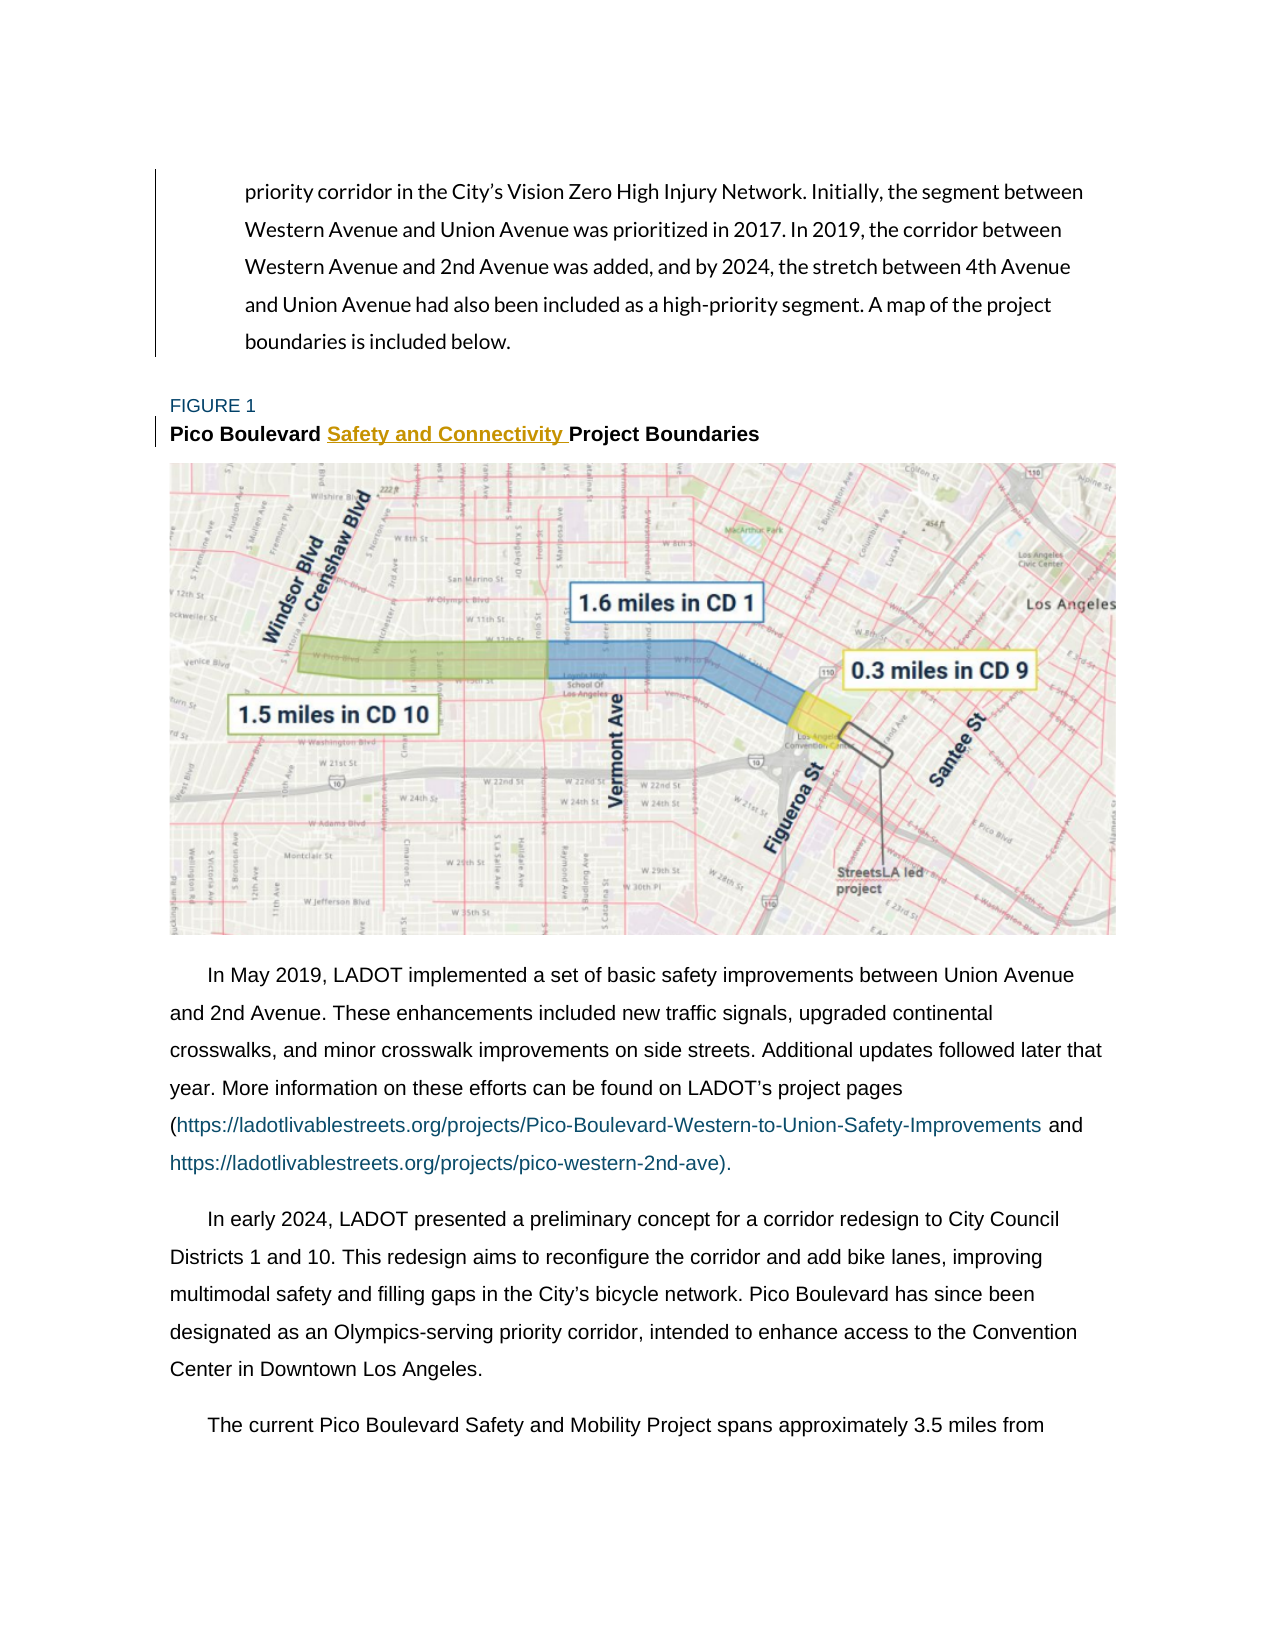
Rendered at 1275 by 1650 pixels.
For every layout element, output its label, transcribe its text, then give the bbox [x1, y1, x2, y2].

picture [169, 463, 1120, 935]
text In early 2024, LADOT presented a preliminary concept for a corridor redesign to City Council Districts 1 and 10. This redesign aims to reconfigure the corridor and add bike lanes, improving multimodal safety and filling gaps in the City’s bicycle network. Pico Boulevard has since been designated as an Olympics-serving priority corridor, intended to enhance access to the Convention Center in Downtown Los Angeles. [169, 1197, 1106, 1384]
text Figure 1 [169, 394, 1106, 416]
title Pico Boulevard Project Boundaries [169, 416, 1106, 447]
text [169, 1403, 1106, 1440]
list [207, 169, 1106, 357]
text In May 2019, LADOT implemented a set of basic safety improvements between Union Avenue and 2nd Avenue. These enhancements included new traffic signals, upgraded continental crosswalks, and minor crosswalk improvements on side streets. Additional updates followed later that year. More information on these efforts can be found on LADOT’s project pages (https://ladotlivablestreets.org/projects/Pico-Boulevard-Western-to-Union-Safety-Improvements and https://ladotlivablestreets.org/projects/pico-western-2nd-ave). [169, 935, 1106, 1178]
